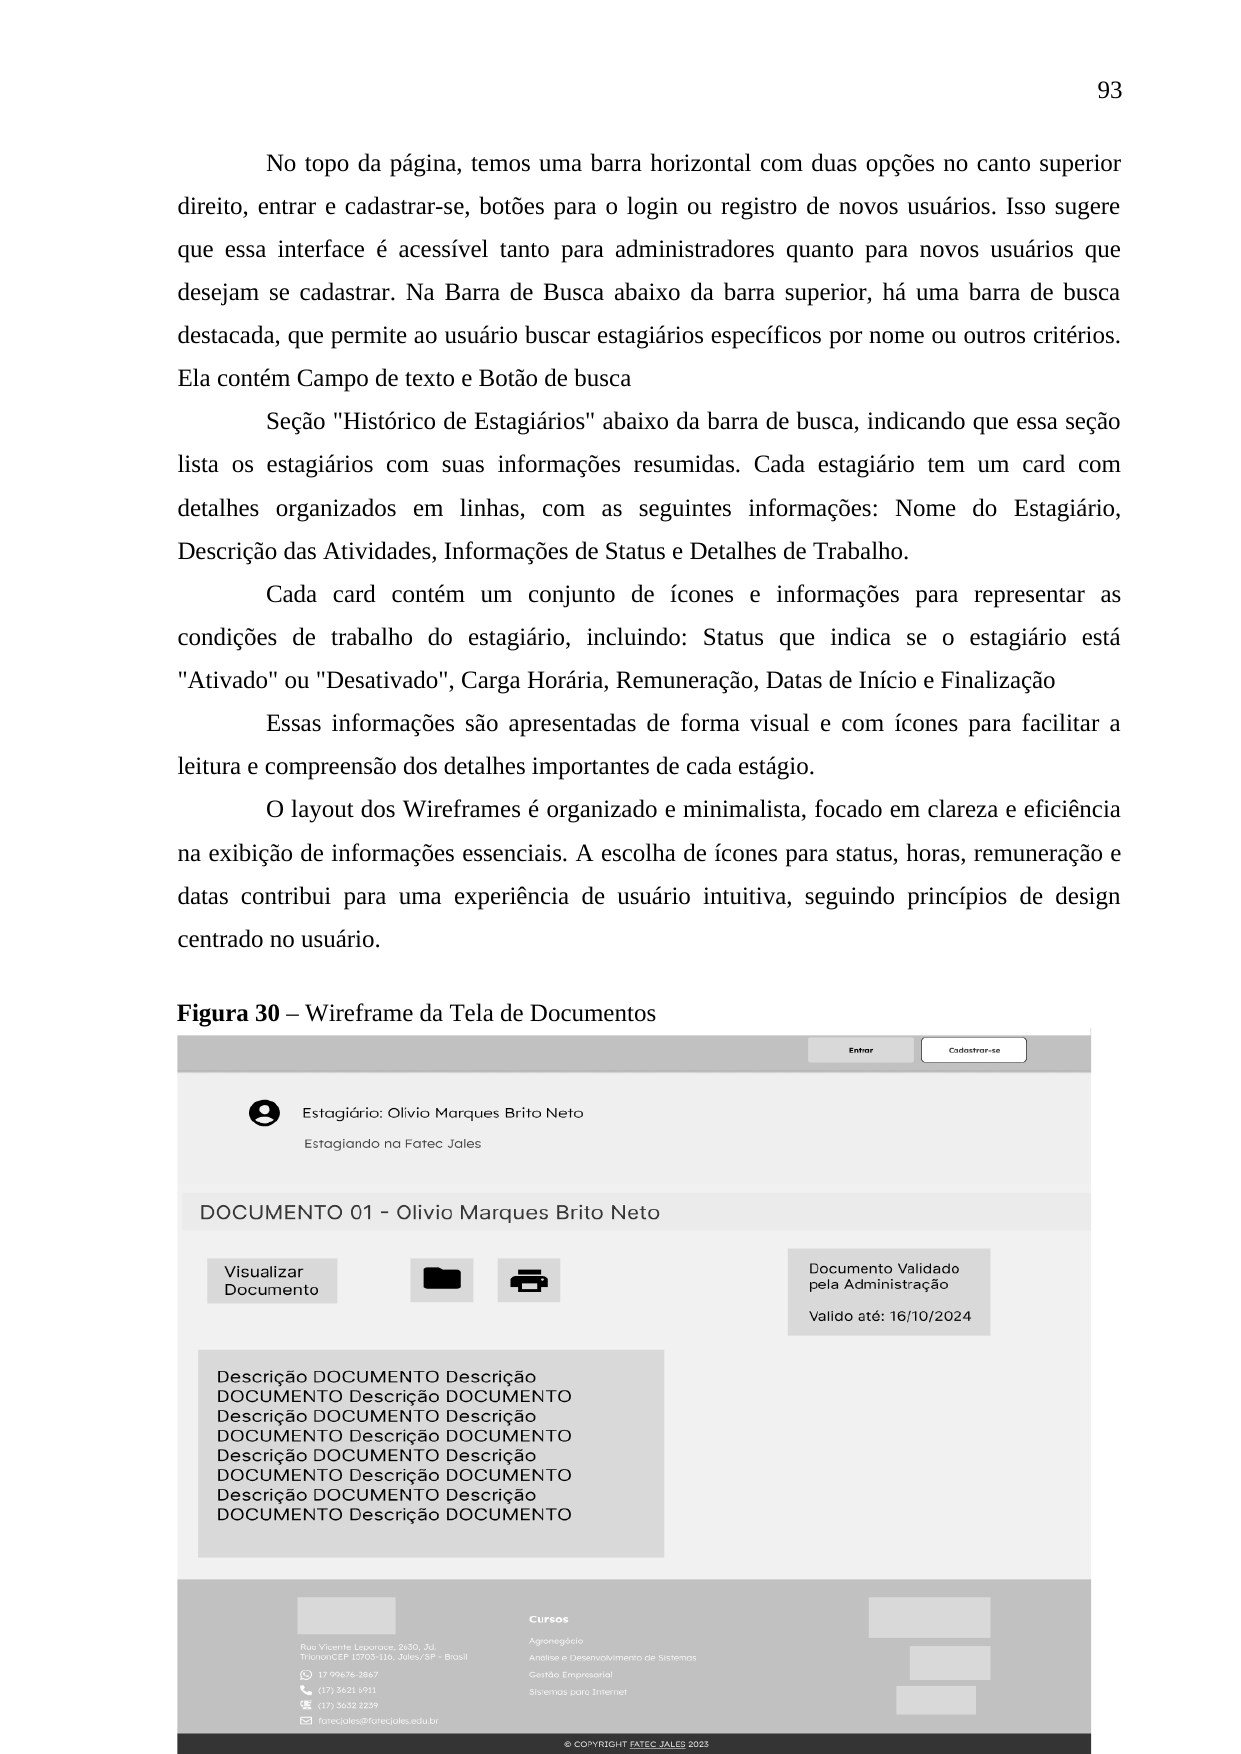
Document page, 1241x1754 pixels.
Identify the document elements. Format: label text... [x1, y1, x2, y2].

text Seção "Histórico de Estagiários" abaixo da barra de busca, indicando que essa seção lista os estagiários com suas informações resumidas. Cada estagiário tem um card com detalhes organizados em linhas, com as seguintes informações: Nome do Estagiário, Descrição das Atividades, Informações de Status e Detalhes de Trabalho. [177, 406, 1122, 564]
text No topo da página, temos uma barra horizontal com duas opções no canto superior direito, entrar e cadastrar-se, botões para o login ou registro de novos usuários. Isso sugere que essa interface é acessível tanto para administradores quanto para novos usuários que desejam se cadastrar. Na Barra de Busca abaixo da barra superior, há uma barra de busca destacada, que permite ao usuário buscar estagiários específicos por nome ou outros critérios. Ela contém Campo de texto e Botão de busca [177, 148, 1122, 392]
text Cada card contém um conjunto de ícones e informações para representar as condições de trabalho do estagiário, incluindo: Status que indica se o estagiário está "Ativado" ou "Desativado", Carga Horária, Remuneração, Datas de Início e Finalização [177, 579, 1122, 694]
picture [177, 1028, 1092, 1754]
text O layout dos Wireframes é organizado e minimalista, focado em clareza e eficiência na exibição de informações essenciais. A escolha de ícones para status, horas, remuneração e datas contribui para uma experiência de usuário intuitiva, seguindo princípios de design centrado no usuário. [177, 794, 1122, 953]
text Essas informações são apresentadas de forma visual e com ícones para facilitar a leitura e compreensão dos detalhes importantes de cada estágio. [177, 708, 1122, 780]
